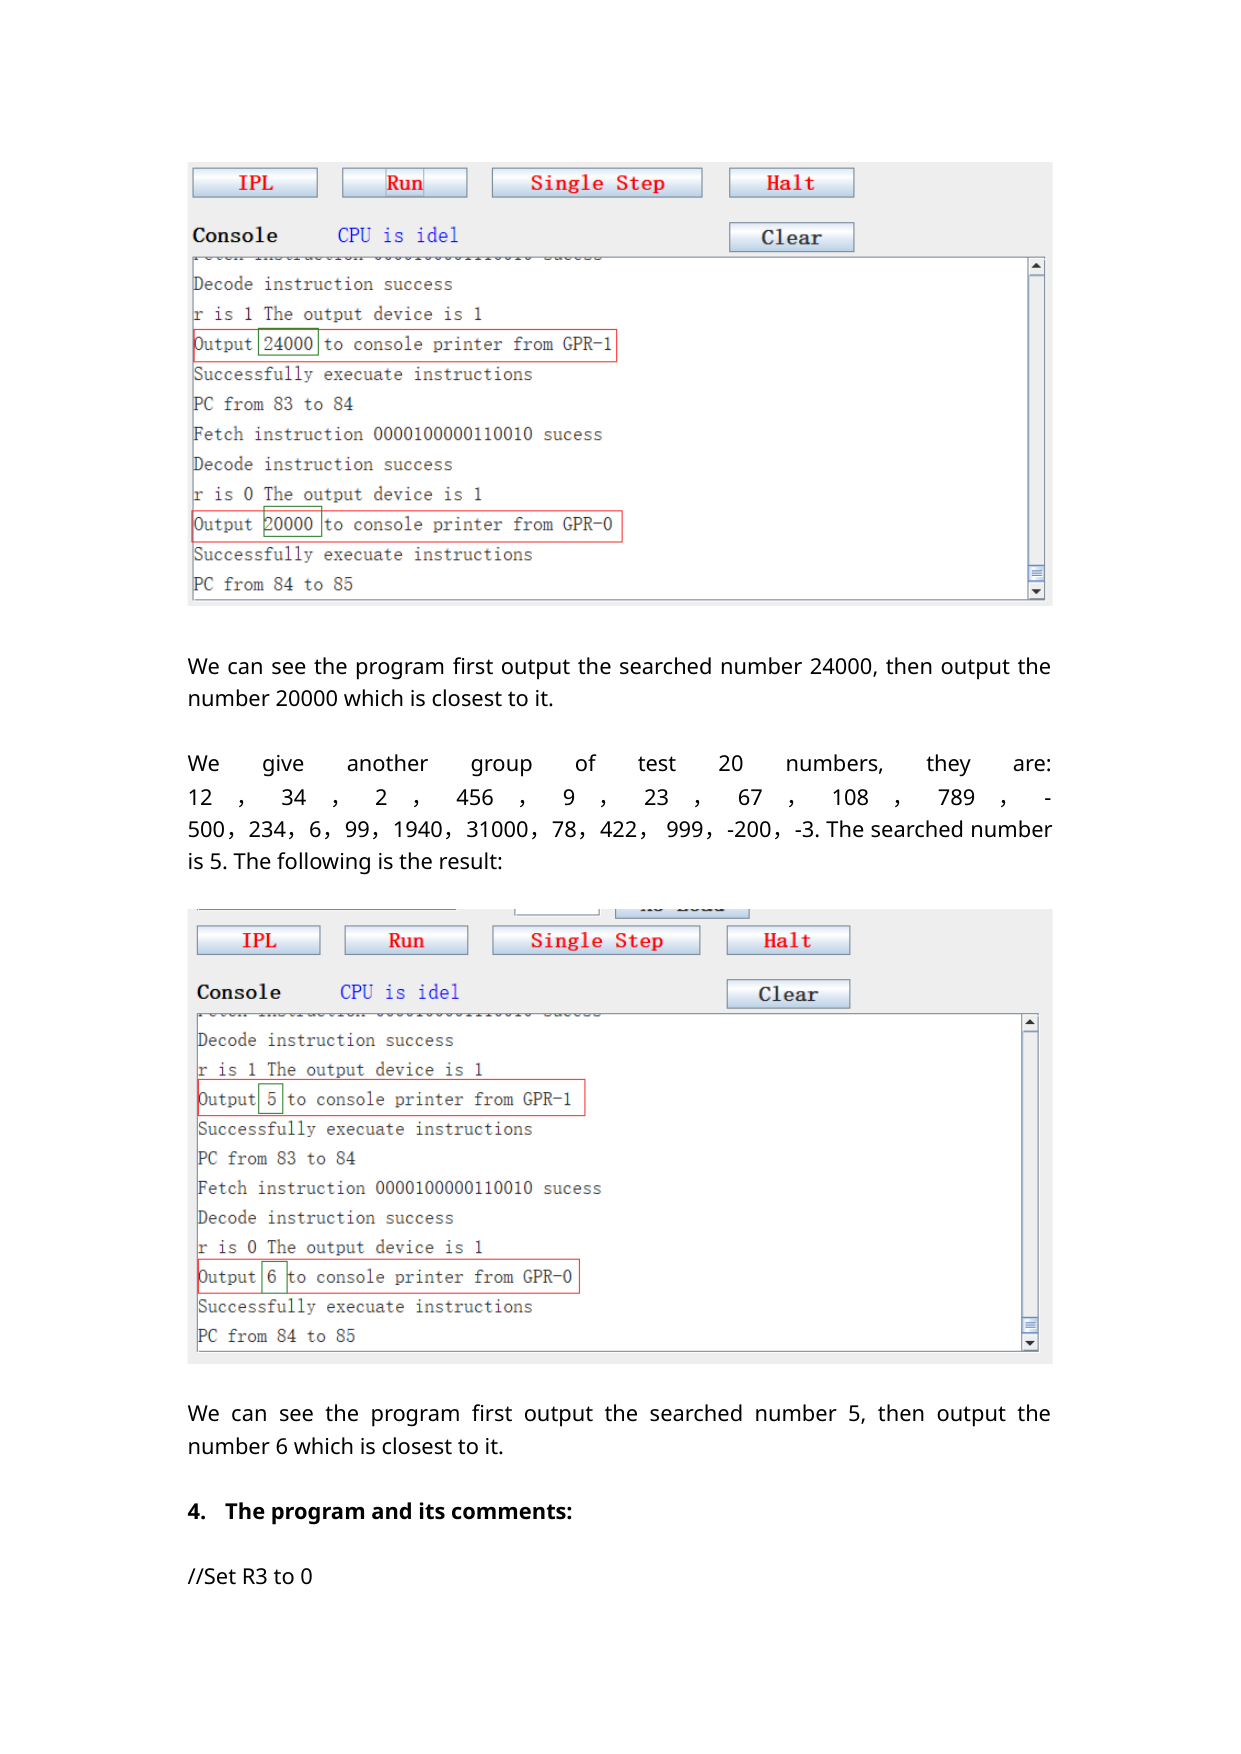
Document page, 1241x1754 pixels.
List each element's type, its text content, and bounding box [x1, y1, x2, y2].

text We give another group of test 20 numbers, they are: 12，34，2，456，9，23，67，108，789，-500，234，6，99，1940，31000，78，422， 999，-200，-3. The searched number is 5. The following is the result: [187, 747, 1053, 877]
picture [187, 162, 1053, 606]
text We can see the program first output the searched number 24000, then output the number 20000 which is closest to it. [187, 649, 1053, 714]
text //Set R3 to 0 [187, 1559, 1053, 1592]
text We can see the program first output the searched number 5, then output the number 6 which is closest to it. [187, 1397, 1053, 1462]
list The program and its comments: [187, 1494, 1053, 1527]
picture [187, 909, 1053, 1364]
